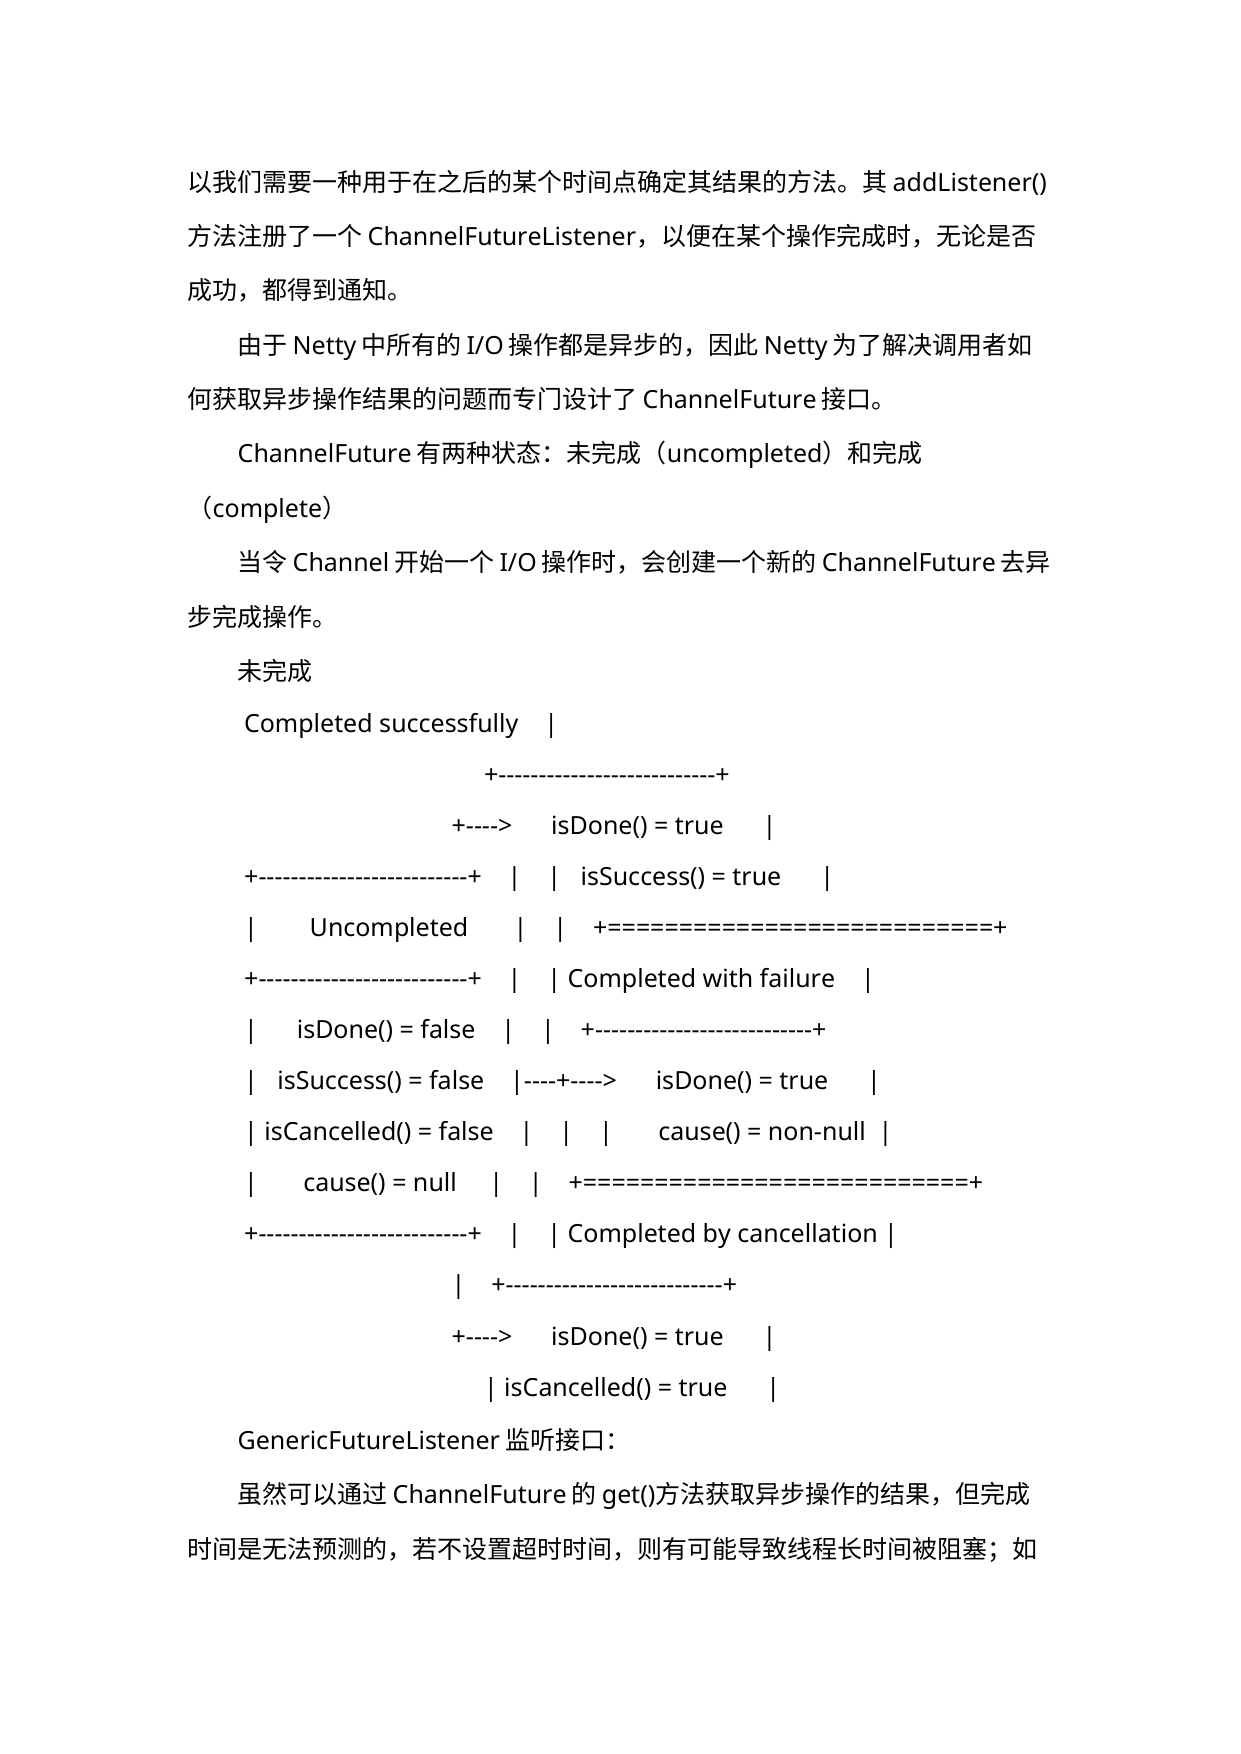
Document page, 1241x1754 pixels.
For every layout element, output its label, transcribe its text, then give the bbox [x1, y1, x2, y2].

text | Uncompleted | | +===========================+ [187, 910, 1053, 944]
text +--------------------------+ | | Completed with failure | [187, 961, 1053, 995]
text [187, 162, 1053, 307]
text | cause() = null | | +===========================+ [187, 1165, 1053, 1199]
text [187, 1475, 1053, 1565]
text | +---------------------------+ [187, 1267, 1053, 1301]
text | isCancelled() = false | | | cause() = non-null | [187, 1114, 1053, 1148]
text +----> isDone() = true | [187, 808, 1053, 842]
text | isSuccess() = false |----+----> isDone() = true | [187, 1063, 1053, 1097]
text +--------------------------+ | | Completed by cancellation | [187, 1216, 1053, 1250]
text +---------------------------+ [187, 757, 1053, 791]
text 由于Netty中所有的I/O操作都是异步的，因此Netty为了解决调用者如何获取异步操作结果的问题而专门设计了ChannelFuture接口。 [187, 325, 1053, 416]
text 未完成 [187, 651, 1053, 688]
text GenericFutureListener监听接口： [187, 1420, 1053, 1457]
text Completed successfully | [187, 706, 1053, 740]
text | isCancelled() = true | [187, 1369, 1053, 1403]
text 当令Channel开始一个I/O操作时，会创建一个新的ChannelFuture去异步完成操作。 [187, 543, 1053, 633]
text +----> isDone() = true | [187, 1318, 1053, 1352]
text | isDone() = false | | +---------------------------+ [187, 1012, 1053, 1046]
text ChannelFuture有两种状态：未完成（uncompleted）和完成（complete） [187, 434, 1053, 524]
text +--------------------------+ | | isSuccess() = true | [187, 859, 1053, 893]
